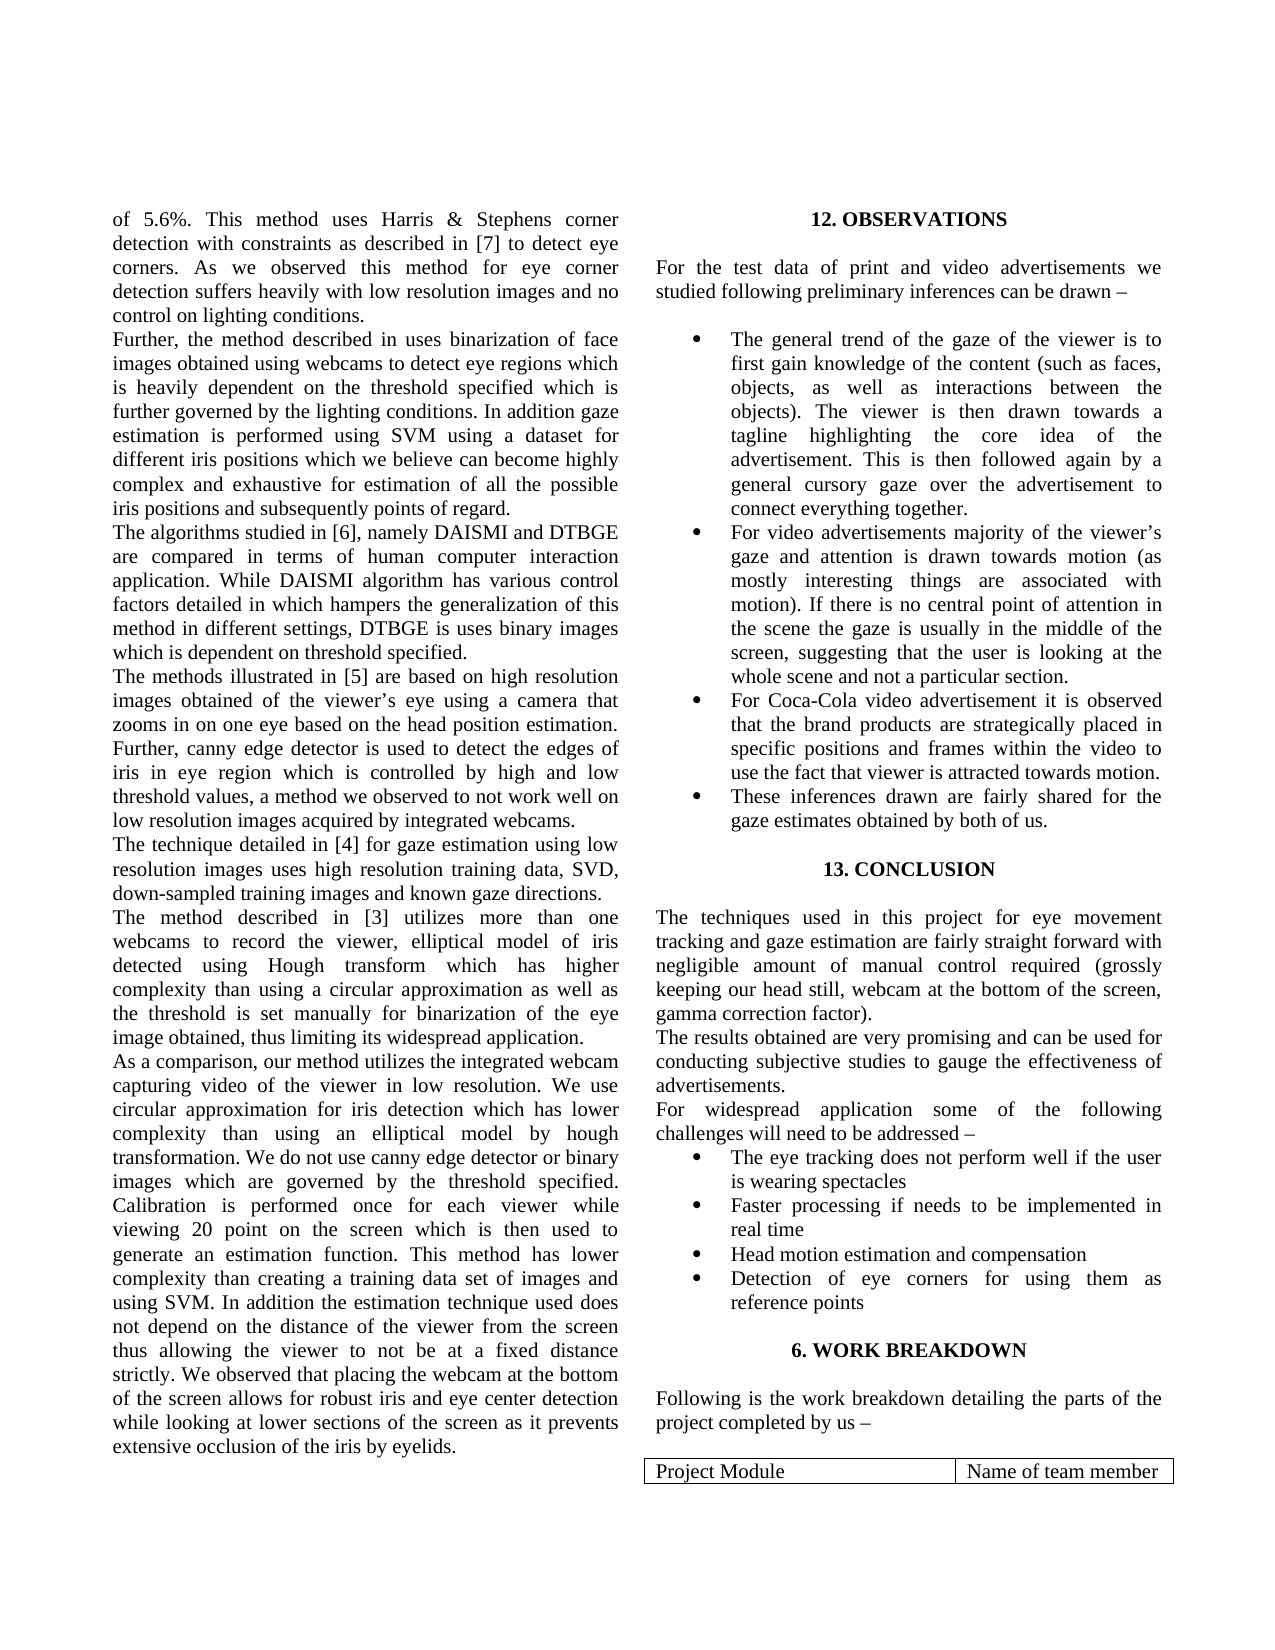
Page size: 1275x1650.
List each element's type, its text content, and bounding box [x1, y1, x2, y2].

text As a comparison, our method utilizes the integrated webcam capturing video of the viewer in low resolution. We use circular approximation for iris detection which has lower complexity than using an elliptical model by hough transformation. We do not use canny edge detector or binary images which are governed by the threshold specified. Calibration is performed once for each viewer while viewing 20 point on the screen which is then used to generate an estimation function. This method has lower complexity than creating a training data set of images and using SVM. In addition the estimation technique used does not depend on the distance of the viewer from the screen thus allowing the viewer to not be at a fixed distance strictly. We observed that placing the webcam at the bottom of the screen allows for robust iris and eye center detection while looking at lower sections of the screen as it prevents extensive occlusion of the iris by eyelids. [112, 1049, 619, 1458]
text The results obtained are very promising and can be used for conducting subjective studies to gauge the effectiveness of advertisements. [656, 1025, 1162, 1097]
list For video advertisements majority of the viewer’s gaze and attention is drawn towards motion (as mostly interesting things are associated with motion). If there is no central point of attention in the scene the gaze is usually in the middle of the screen, suggesting that the user is looking at the whole scene and not a particular section. [693, 519, 1162, 688]
list Head motion estimation and compensation [693, 1241, 1162, 1266]
list The general trend of the gaze of the viewer is to first gain knowledge of the content (such as faces, objects, as well as interactions between the objects). The viewer is then drawn towards a tagline highlighting the core idea of the advertisement. This is then followed again by a general cursory gaze over the advertisement to connect everything together. [693, 327, 1162, 519]
text For the test data of print and video advertisements we studied following preliminary inferences can be drawn – [656, 255, 1162, 303]
table_header Project Module [645, 1459, 955, 1483]
text The algorithms studied in [6], namely DAISMI and DTBGE are compared in terms of human computer interaction application. While DAISMI algorithm has various control factors detailed in which hampers the generalization of this method in different settings, DTBGE is uses binary images which is dependent on threshold specified. [112, 519, 619, 664]
text The technique detailed in [4] for gaze estimation using low resolution images uses high resolution training data, SVD, down-sampled training images and known gaze directions. [112, 832, 619, 904]
text 13. CONCLUSION [656, 856, 1162, 881]
text The techniques used in this project for eye movement tracking and gaze estimation are fairly straight forward with negligible amount of manual control required (grossly keeping our head still, webcam at the bottom of the screen, gamma correction factor). [656, 904, 1162, 1025]
list The eye tracking does not perform well if the user is wearing spectacles [693, 1145, 1162, 1193]
text For widespread application some of the following challenges will need to be addressed – [656, 1097, 1162, 1145]
list Faster processing if needs to be implemented in real time [693, 1193, 1162, 1241]
text The methods illustrated in [5] are based on high resolution images obtained of the viewer’s eye using a camera that zooms in on one eye based on the head position estimation. Further, canny edge detector is used to detect the edges of iris in eye region which is controlled by high and low threshold values, a method we observed to not work well on low resolution images acquired by integrated webcams. [112, 664, 619, 832]
text Following is the work breakdown detailing the parts of the project completed by us – [656, 1386, 1162, 1434]
text 12. OBSERVATIONS [656, 207, 1162, 231]
list These inferences drawn are fairly shared for the gaze estimates obtained by both of us. [693, 784, 1162, 832]
table_header Name of team member [956, 1459, 1173, 1483]
text 6. WORK BREAKDOWN [656, 1338, 1162, 1362]
text The method described in [3] utilizes more than one webcams to record the viewer, elliptical model of iris detected using Hough transform which has higher complexity than using a circular approximation as well as the threshold is set manually for binarization of the eye image obtained, thus limiting its widespread application. [112, 904, 619, 1049]
text Further, the method described in uses binarization of face images obtained using webcams to detect eye regions which is heavily dependent on the threshold specified which is further governed by the lighting conditions. In addition gaze estimation is performed using SVM using a dataset for different iris positions which we believe can become highly complex and exhaustive for estimation of all the possible iris positions and subsequently points of regard. [112, 327, 619, 519]
list For Coca-Cola video advertisement it is observed that the brand products are strategically placed in specific positions and frames within the video to use the fact that viewer is attracted towards motion. [693, 688, 1162, 784]
list Detection of eye corners for using them as reference points [693, 1266, 1162, 1314]
